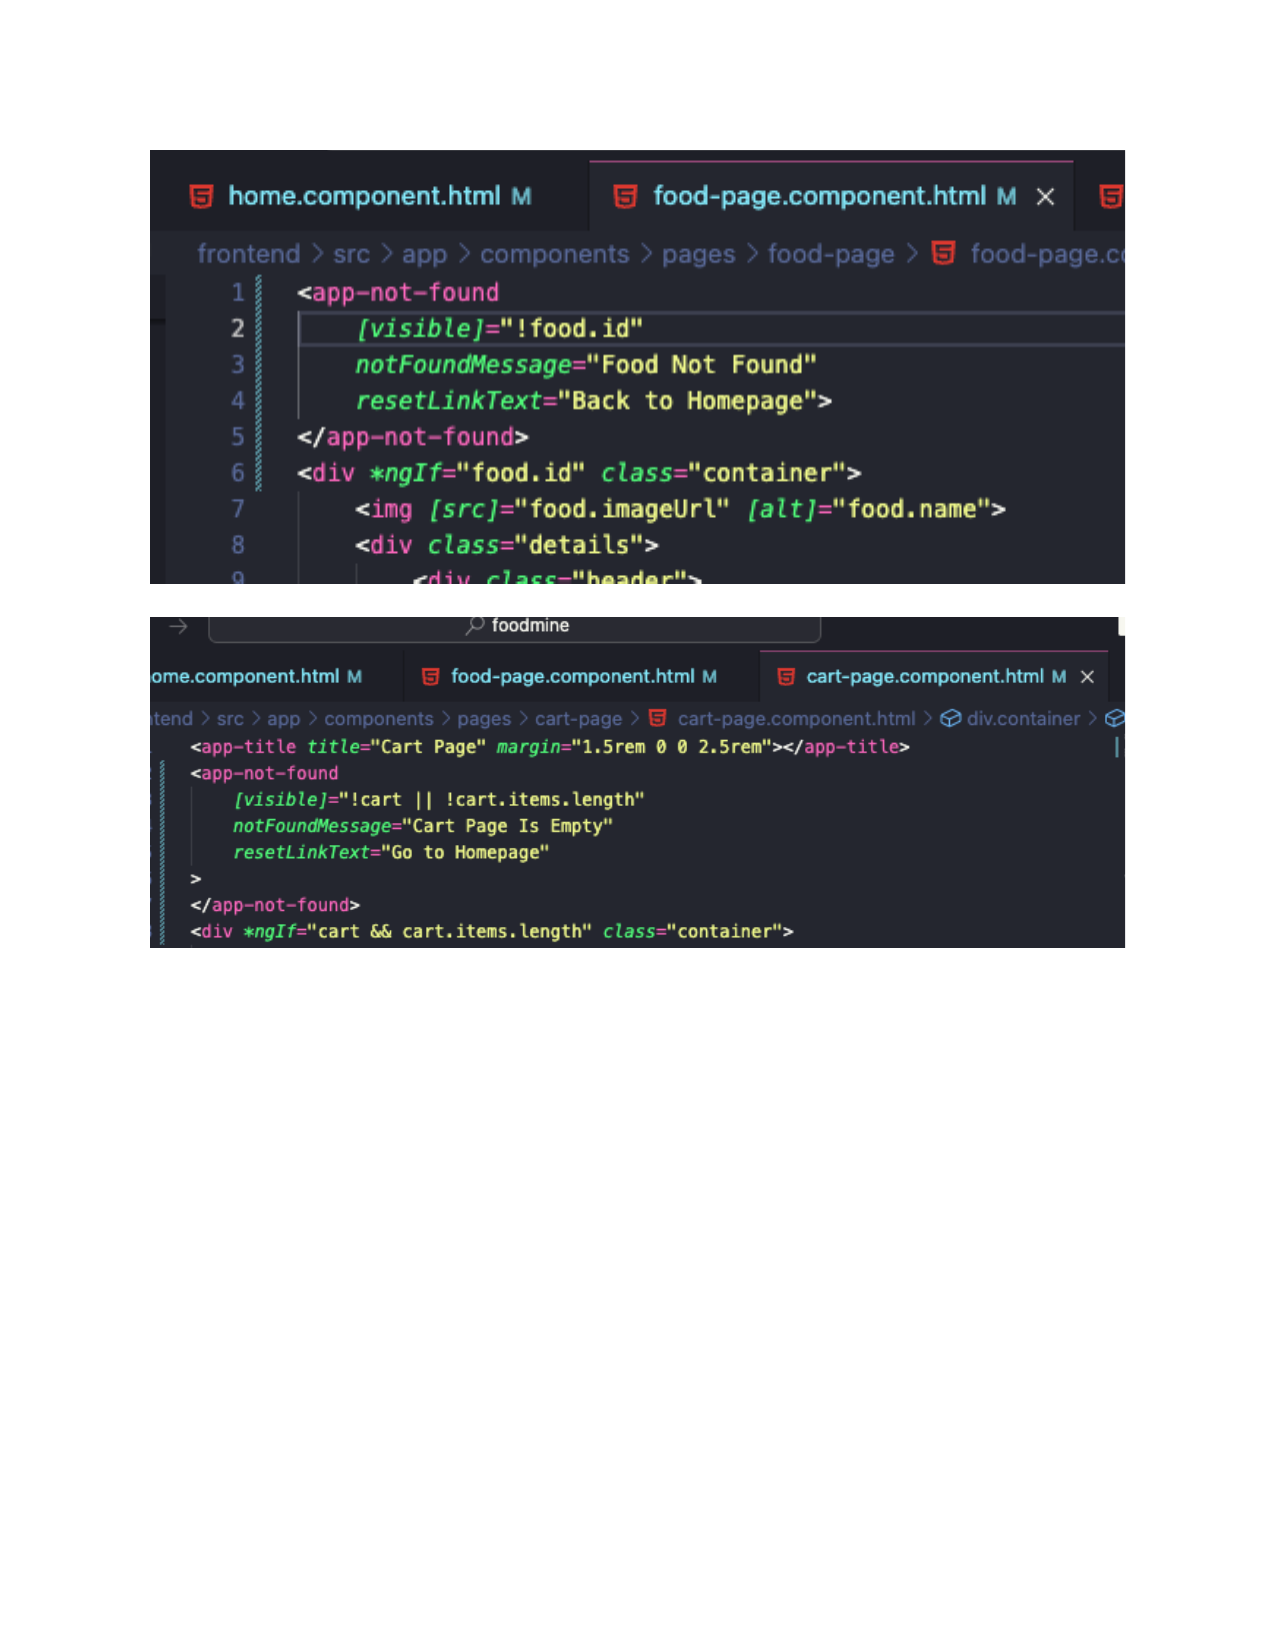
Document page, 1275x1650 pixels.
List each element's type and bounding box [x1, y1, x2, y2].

picture [150, 617, 1125, 948]
picture [150, 150, 1125, 584]
